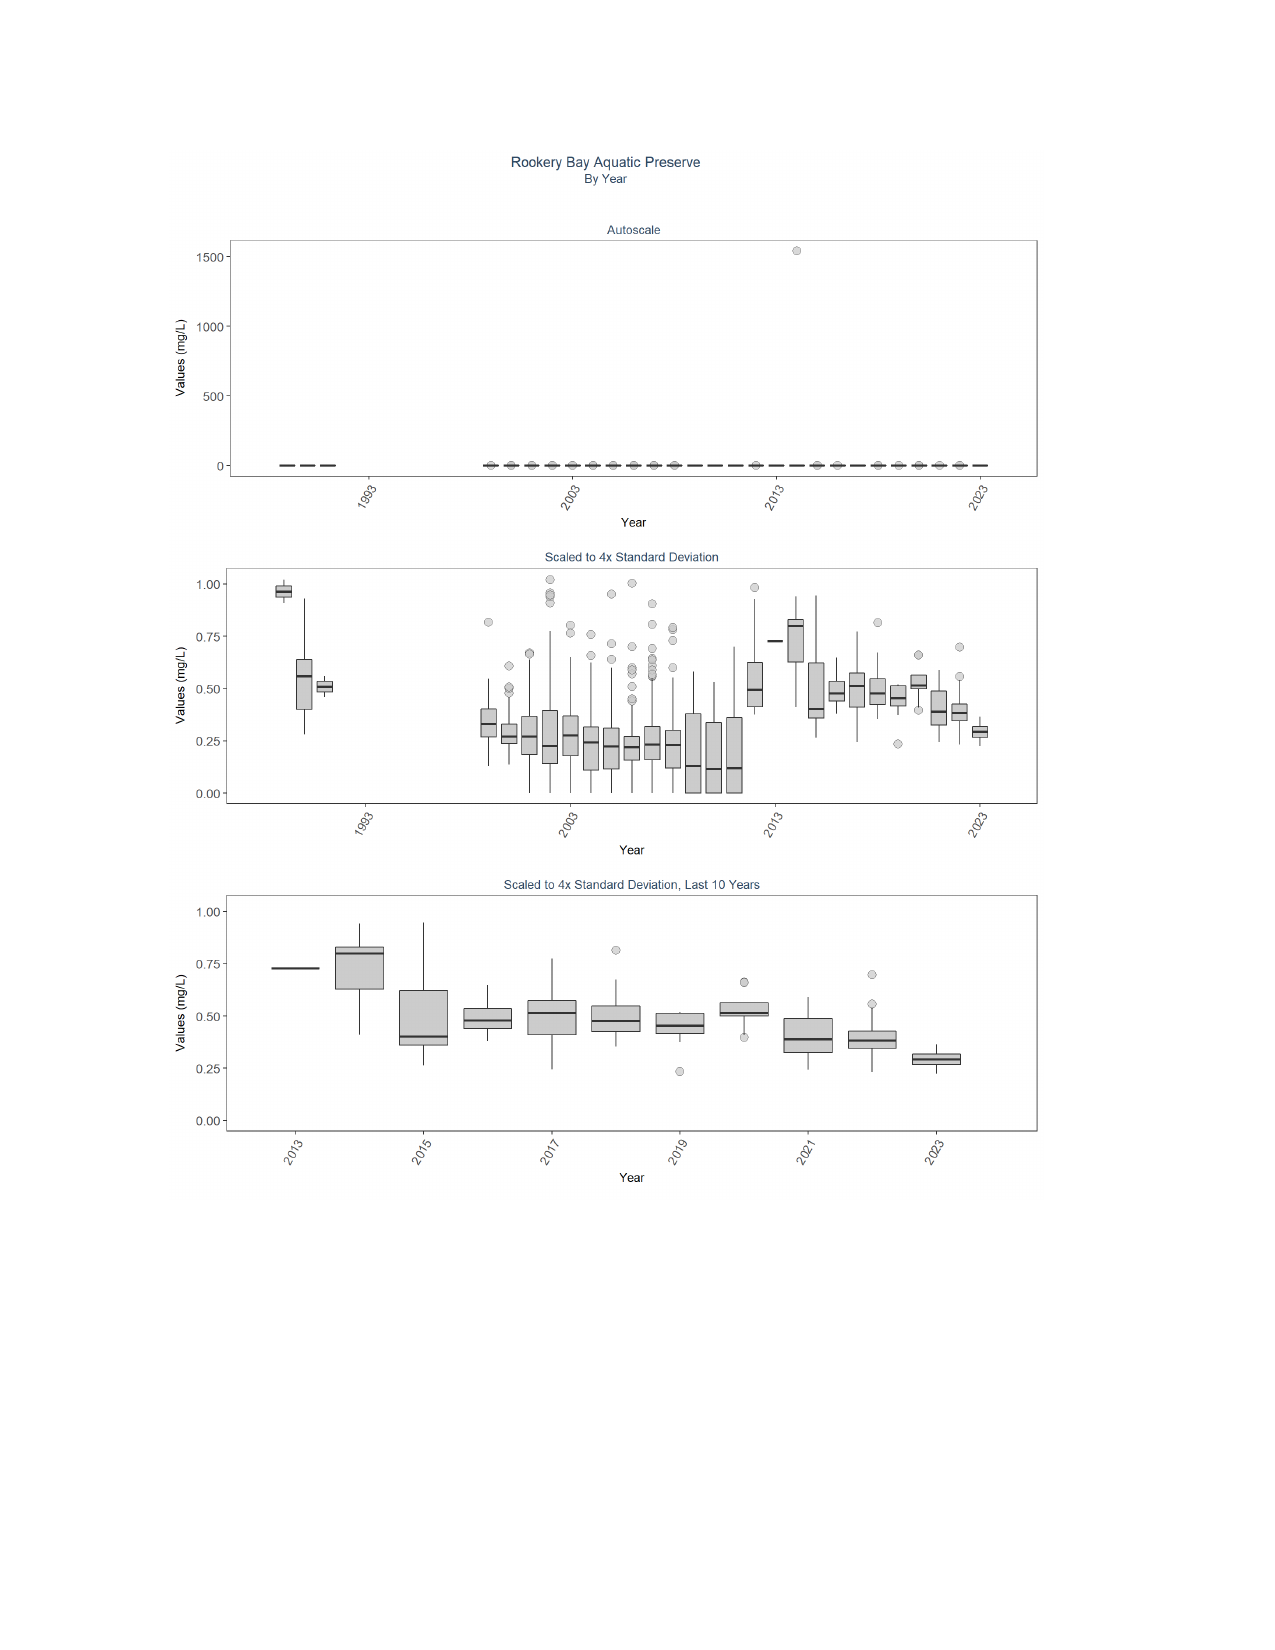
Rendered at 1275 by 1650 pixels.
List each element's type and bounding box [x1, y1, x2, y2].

picture [168, 150, 1044, 1200]
